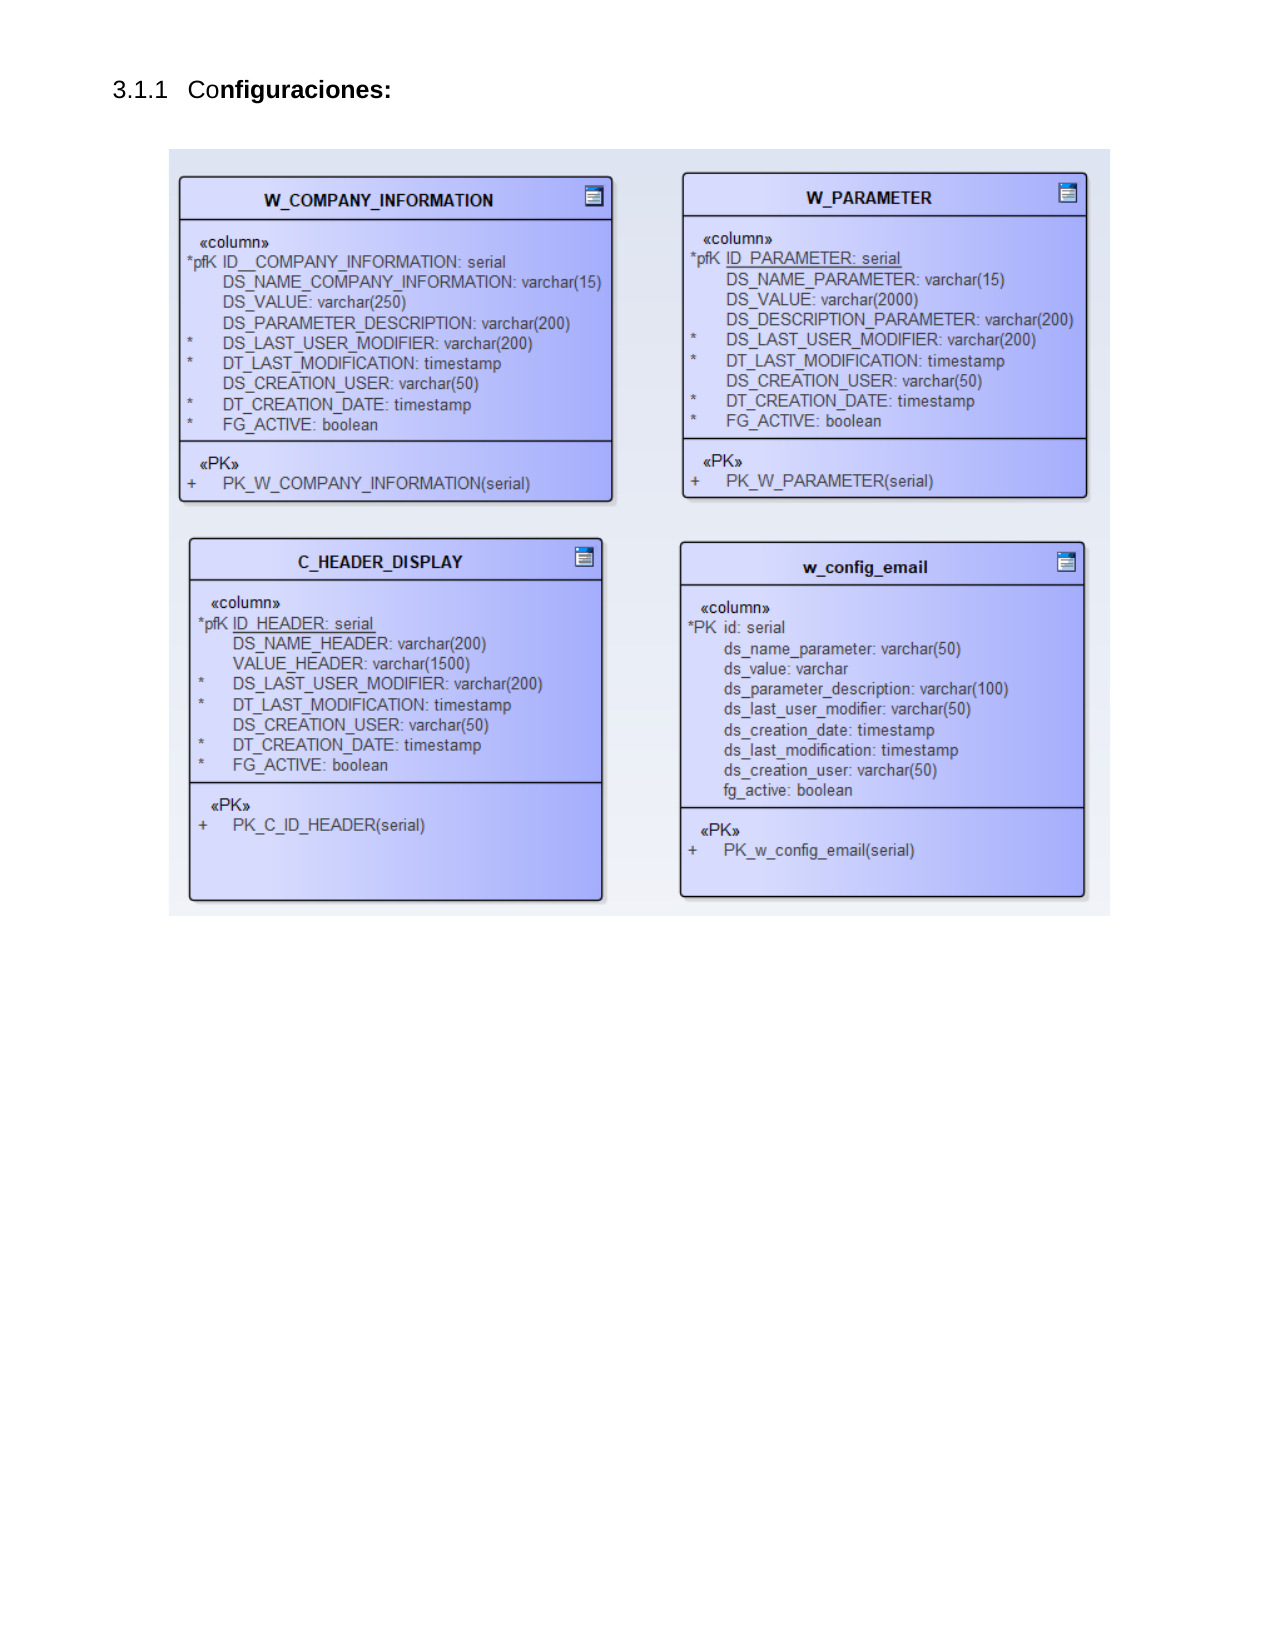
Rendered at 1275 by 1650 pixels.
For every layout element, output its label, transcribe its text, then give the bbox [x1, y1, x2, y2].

subtitle Configuraciones: [112, 75, 1200, 104]
